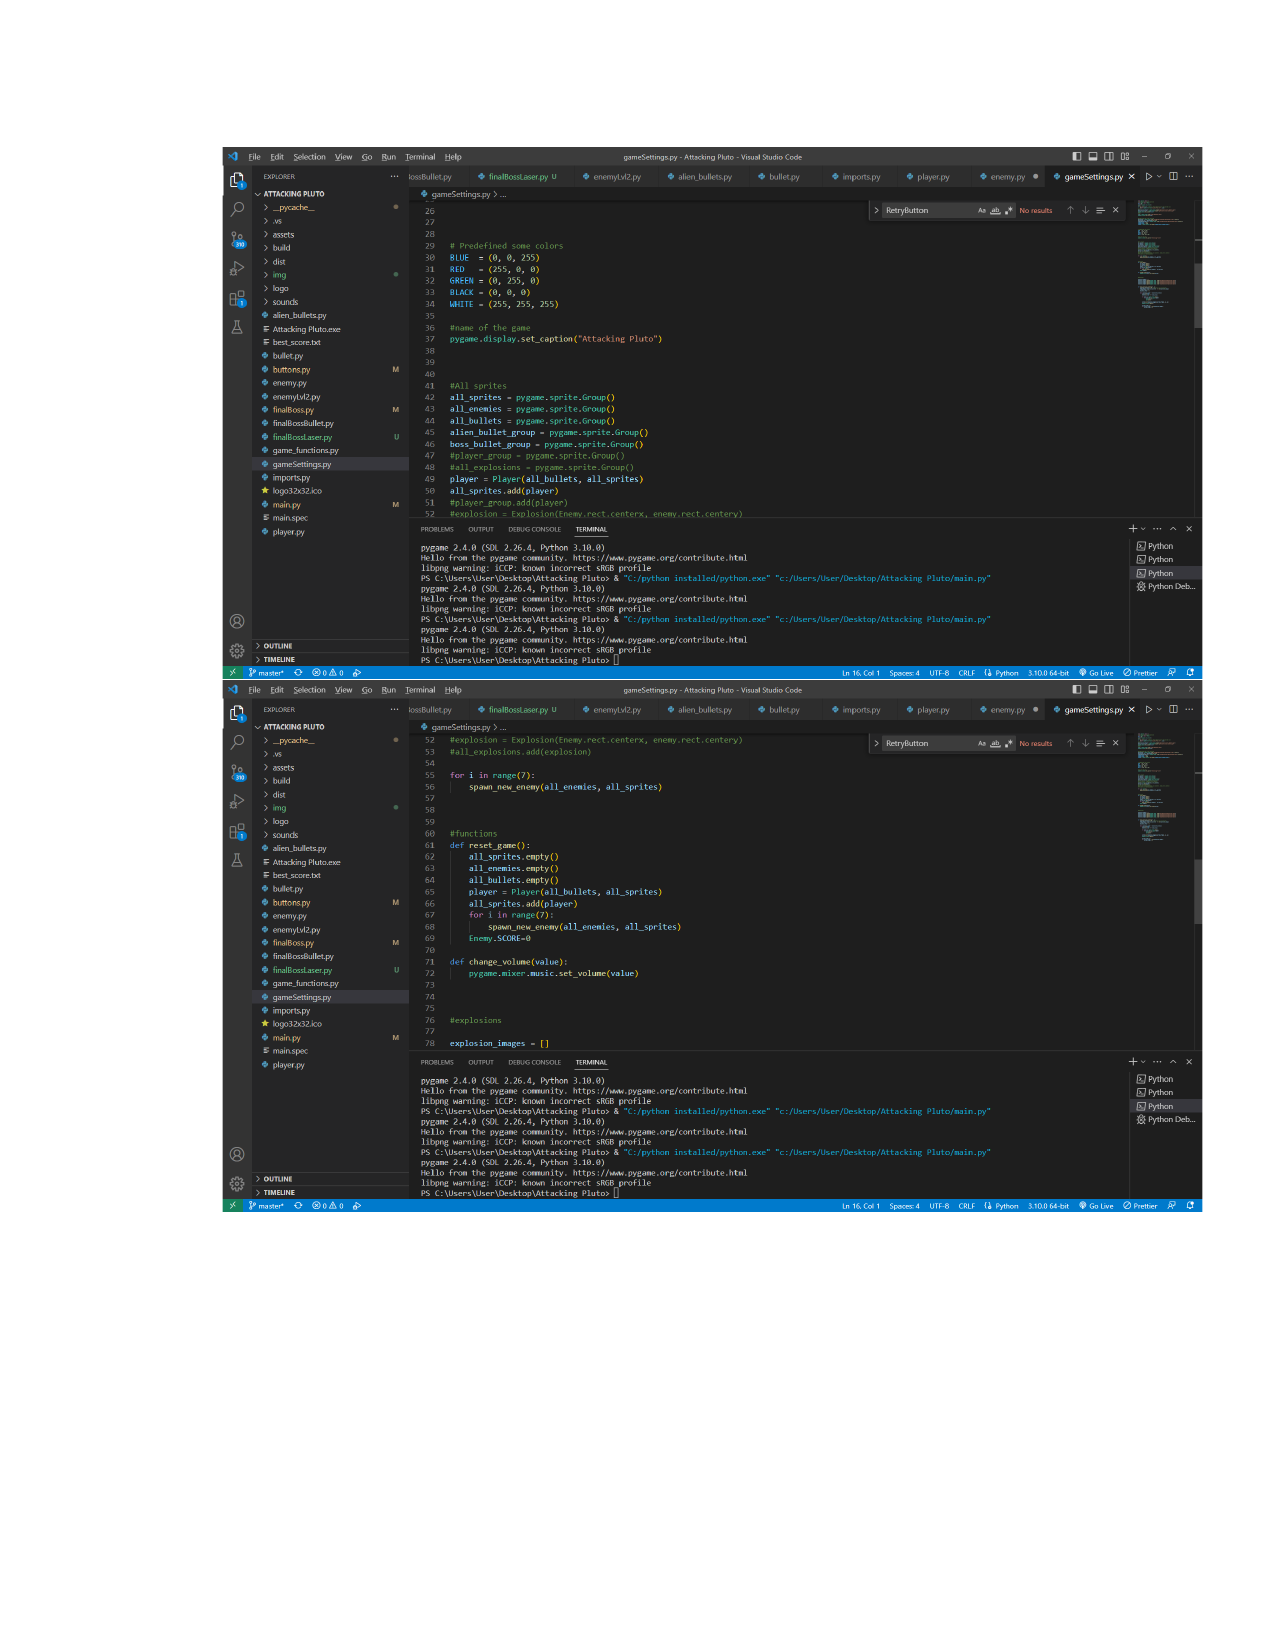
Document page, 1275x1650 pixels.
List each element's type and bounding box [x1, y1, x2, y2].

picture [222, 147, 1203, 679]
picture [222, 680, 1203, 1212]
